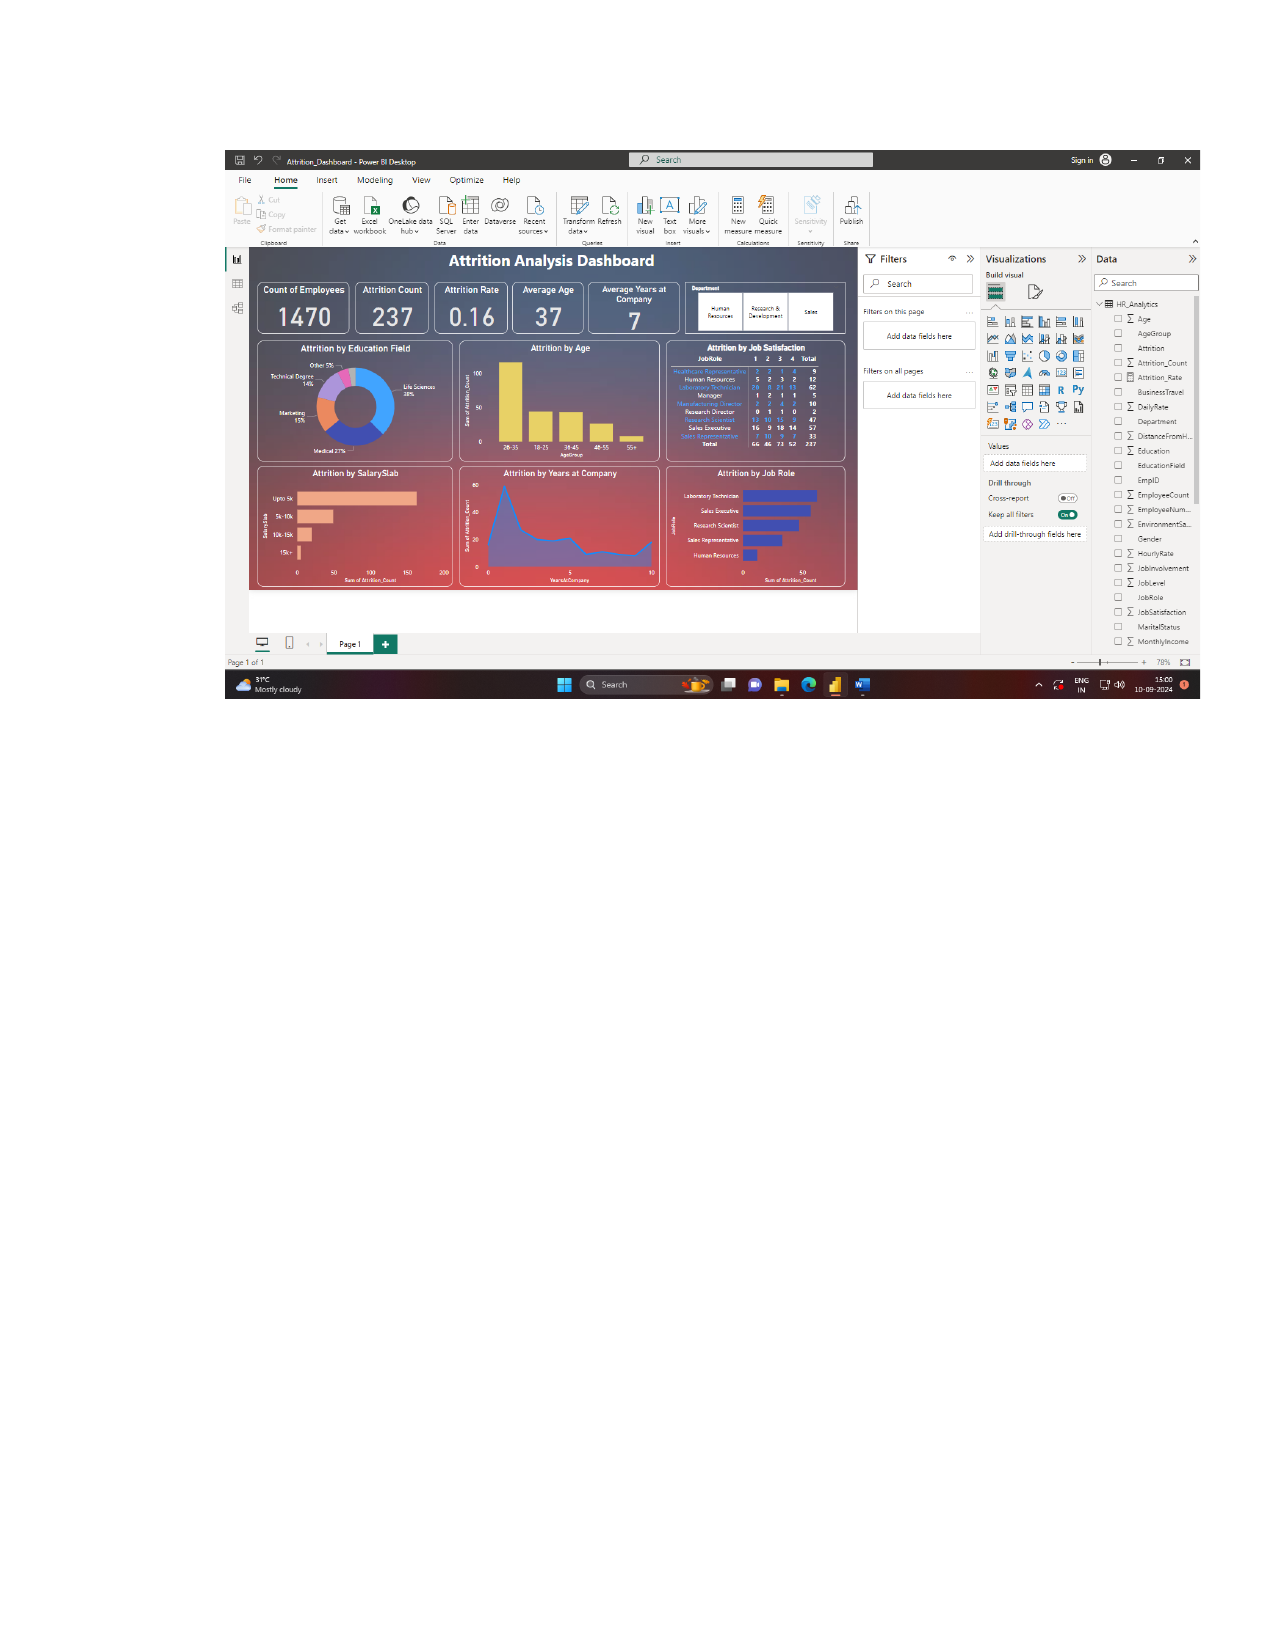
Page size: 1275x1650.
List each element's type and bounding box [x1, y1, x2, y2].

picture [225, 150, 1200, 699]
